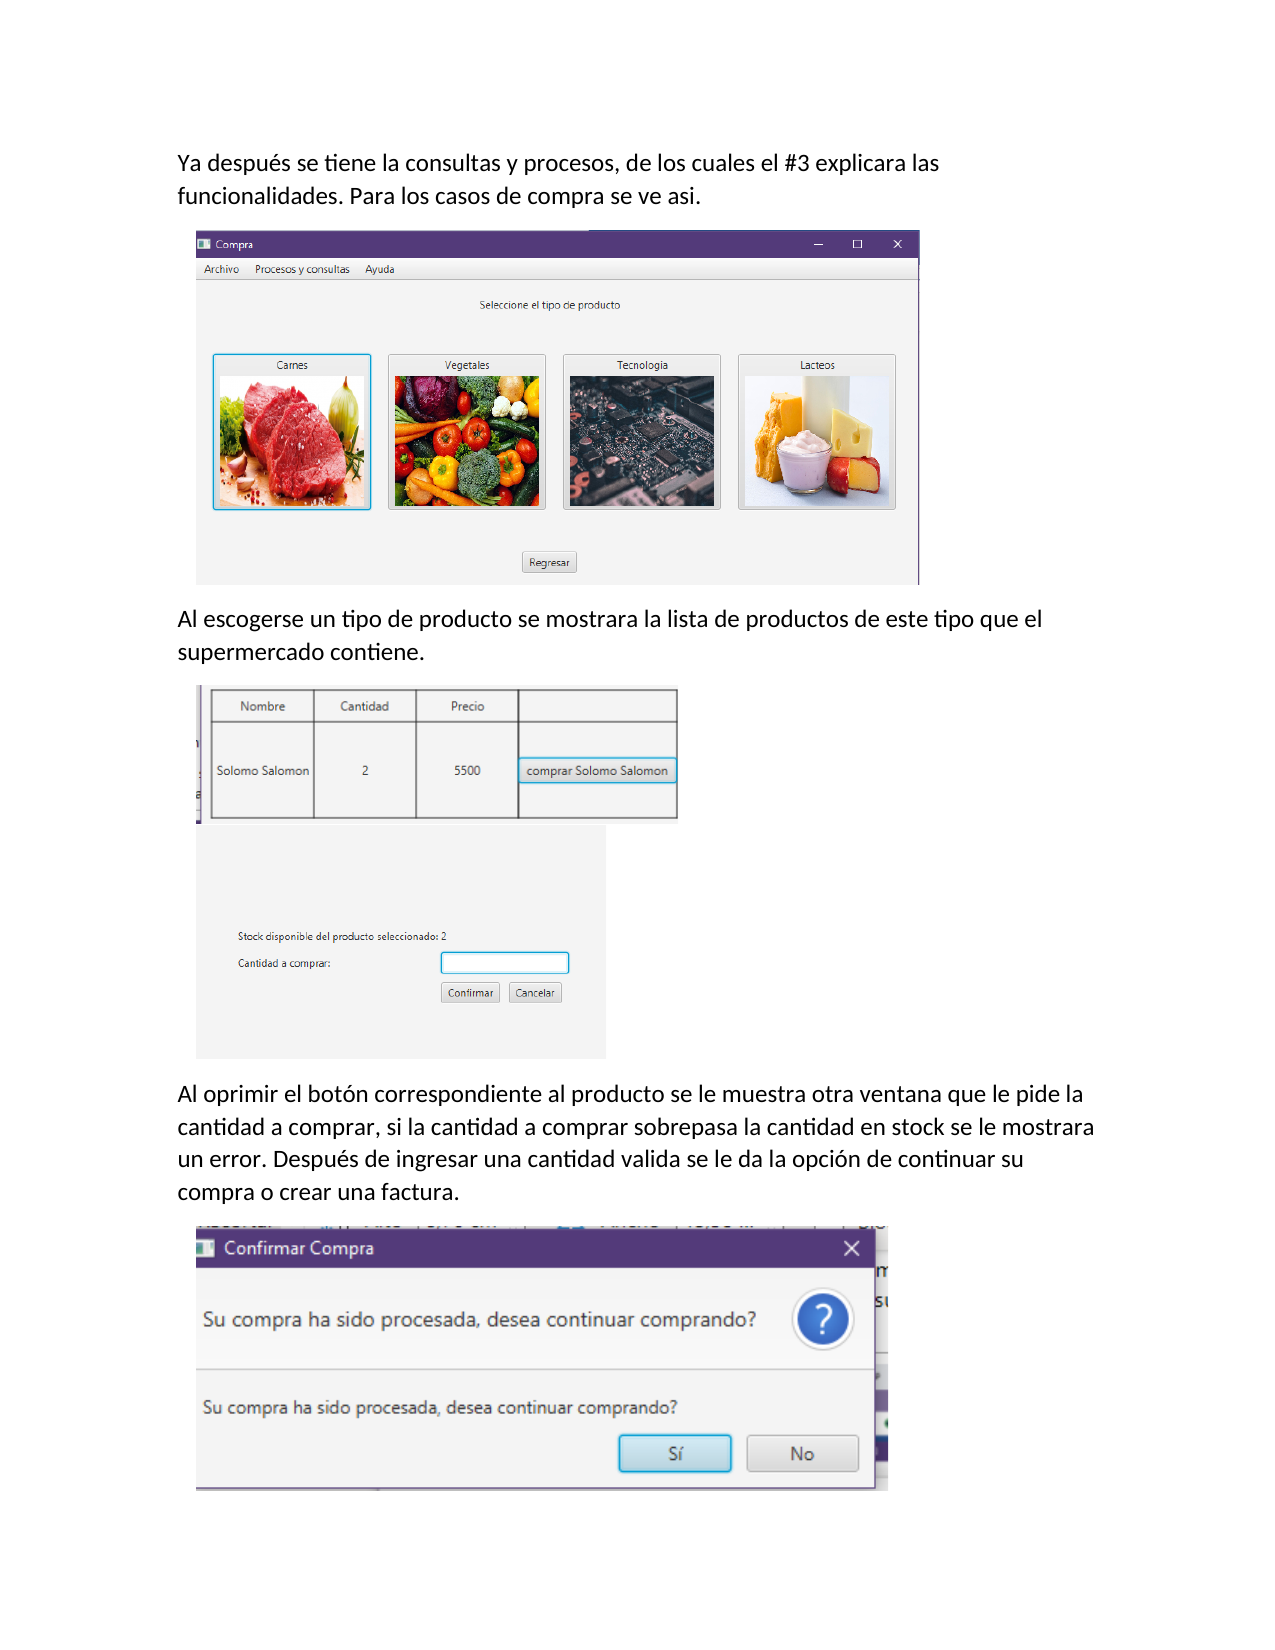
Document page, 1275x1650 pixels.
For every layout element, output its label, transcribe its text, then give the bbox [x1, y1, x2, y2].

text Al oprimir el botón correspondiente al producto se le muestra otra ventana que le pide la cantidad a comprar, si la cantidad a comprar sobrepasa la cantidad en stock se le mostrara un error. Después de ingresar una cantidad valida se le da la opción de continuar su compra o crear una factura. [177, 1078, 1098, 1207]
text Ya después se tiene la consultas y procesos, de los cuales el #3 explicara las funcionalidades. Para los casos de compra se ve asi. [177, 148, 1098, 211]
text Al escogerse un tipo de producto se mostrara la lista de productos de este tipo que el supermercado contiene. [177, 603, 1098, 667]
